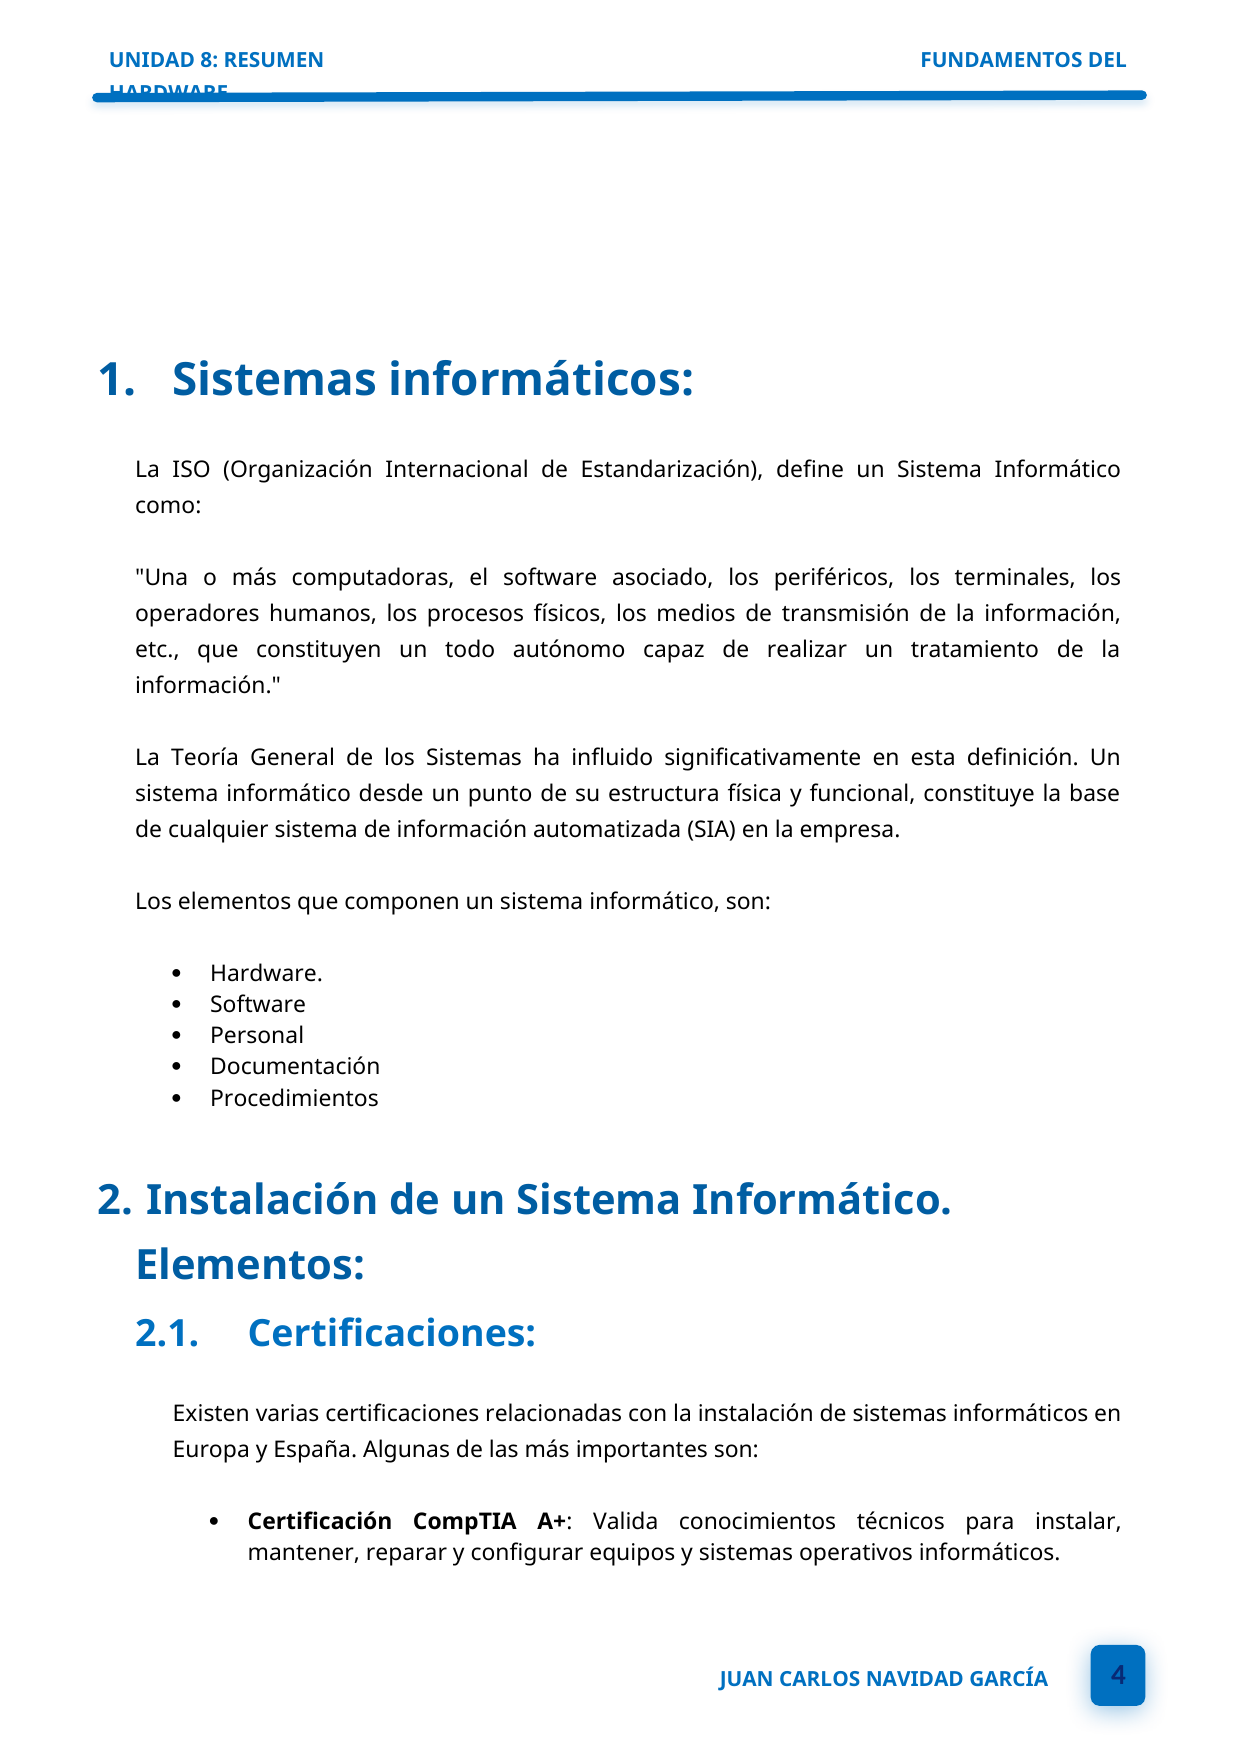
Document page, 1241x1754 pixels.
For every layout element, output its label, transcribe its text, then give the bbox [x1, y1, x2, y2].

text "Una o más computadoras, el software asociado, los periféricos, los terminales, los operadores humanos, los procesos físicos, los medios de transmisión de la información, etc., que constituyen un todo autónomo capaz de realizar un tratamiento de la información." [135, 561, 1122, 700]
text La Teoría General de los Sistemas ha influido significativamente en esta definición. Un sistema informático desde un punto de su estructura física y funcional, constituye la base de cualquier sistema de información automatizada (SIA) en la empresa. [135, 741, 1122, 844]
text Existen varias certificaciones relacionadas con la instalación de sistemas informáticos en Europa y España. Algunas de las más importantes son: [172, 1397, 1122, 1464]
list Software [172, 988, 1122, 1019]
list Personal [172, 1019, 1122, 1050]
subtitle Certificaciones: [135, 1306, 1122, 1357]
subtitle Instalación de un Sistema Informático. Elementos: [97, 1170, 1122, 1292]
text La ISO (Organización Internacional de Estandarización), define un Sistema Informático como: [135, 453, 1122, 521]
list Procedimientos [172, 1081, 1122, 1113]
list Documentación [172, 1050, 1122, 1081]
text Los elementos que componen un sistema informático, son: [135, 884, 1122, 916]
list Hardware. [172, 956, 1122, 988]
list Certificación CompTIA A+: Valida conocimientos técnicos para instalar, mantener, reparar y configurar equipos y sistemas operativos informáticos. [210, 1505, 1122, 1567]
subtitle Sistemas informáticos: [97, 346, 1122, 409]
